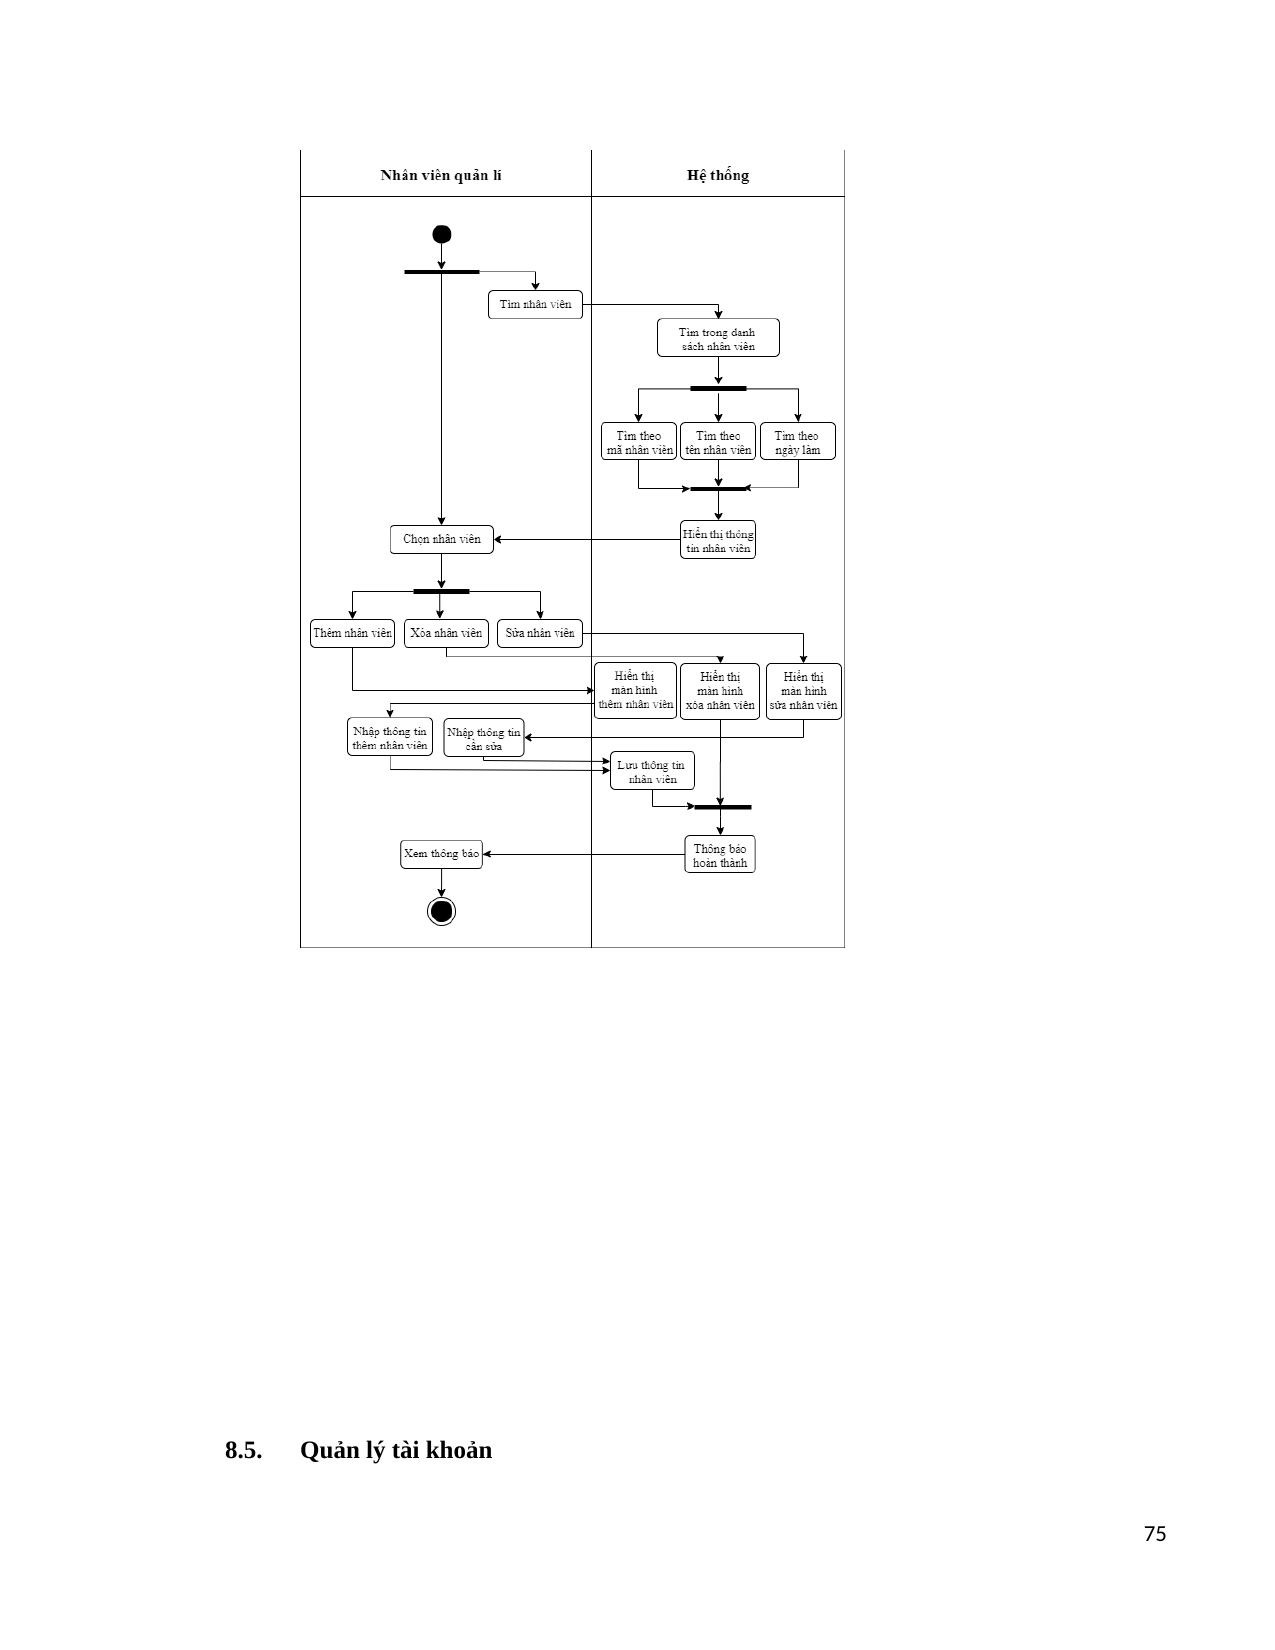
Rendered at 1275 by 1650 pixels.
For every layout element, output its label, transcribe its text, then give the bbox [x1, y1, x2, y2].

list Quản lý tài khoản [225, 1436, 1167, 1464]
picture [300, 150, 845, 948]
